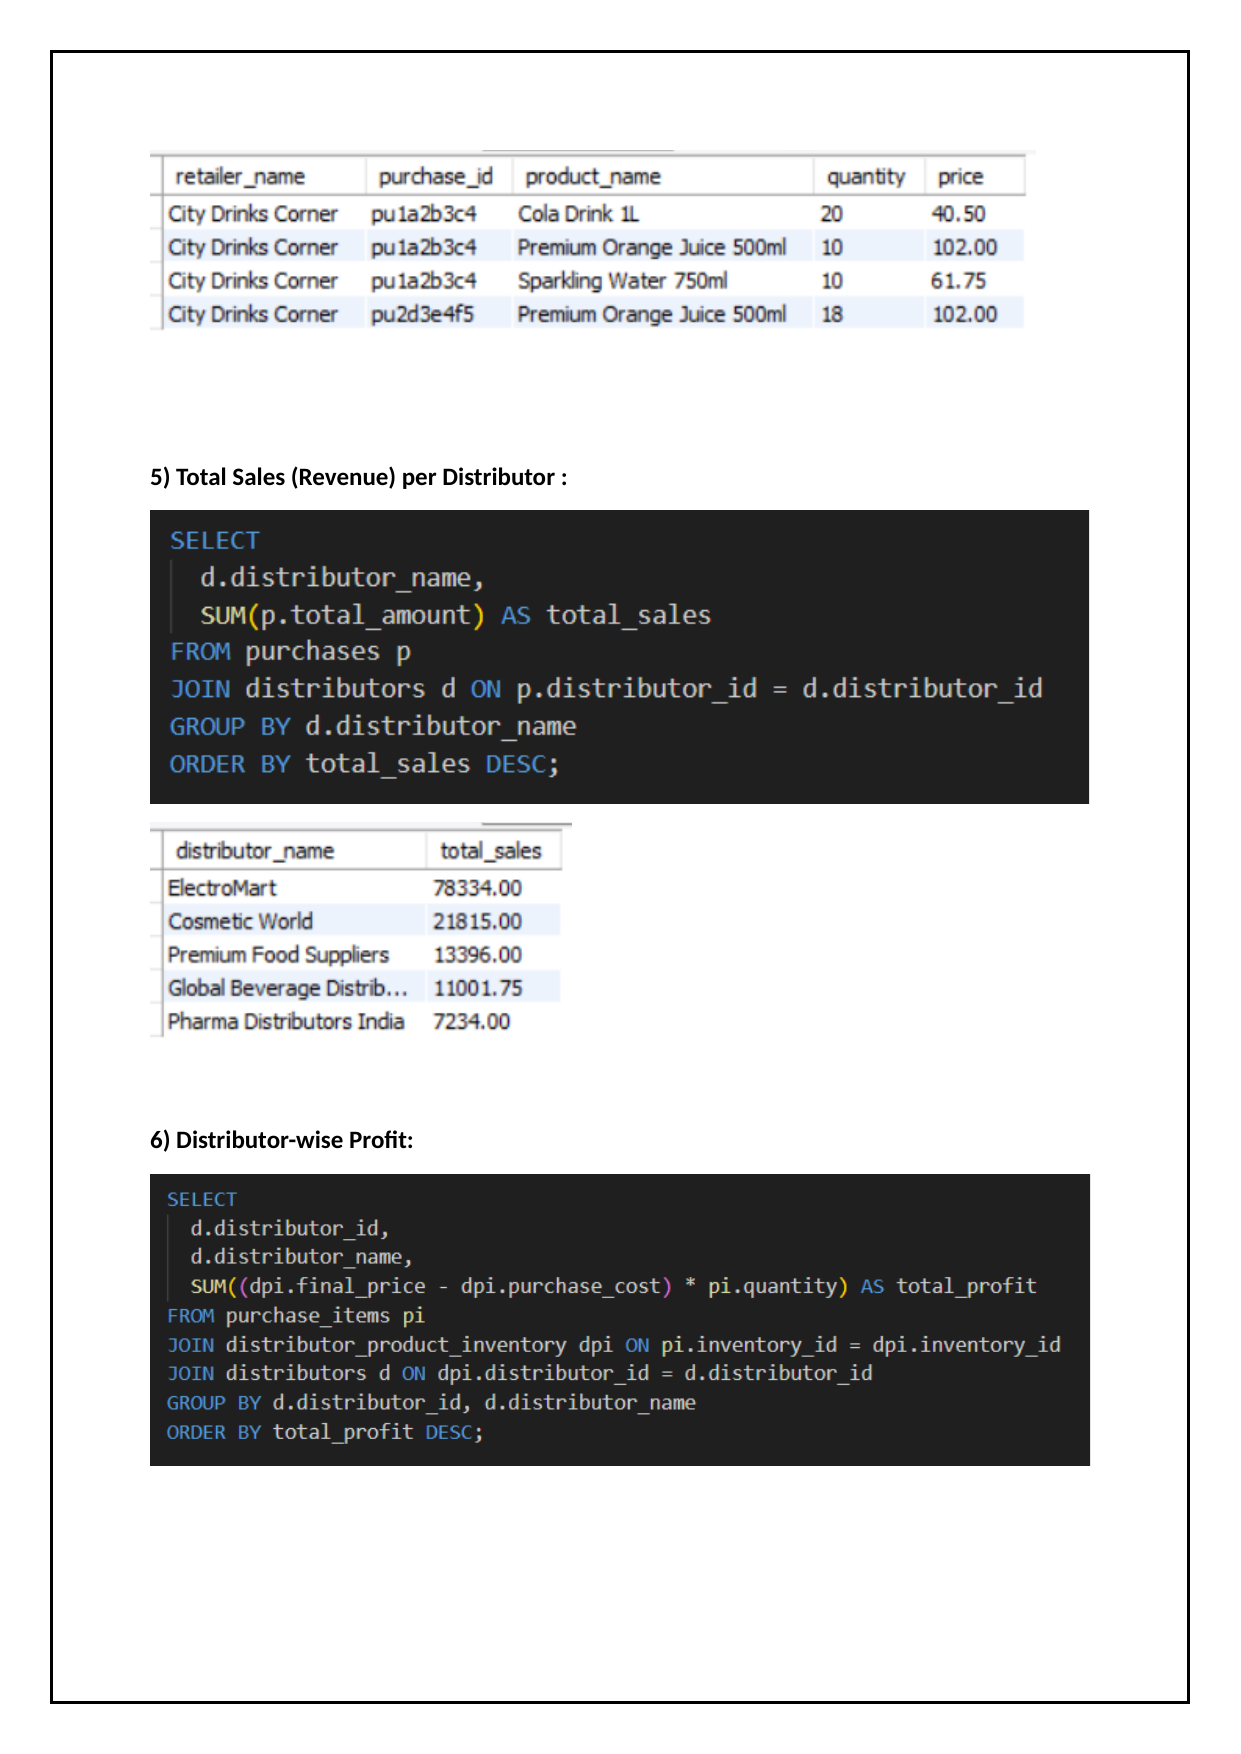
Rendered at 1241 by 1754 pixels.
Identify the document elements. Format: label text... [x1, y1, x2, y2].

picture [150, 510, 1090, 804]
text 6) Distributor-wise Profit: [150, 1124, 1090, 1155]
picture [150, 822, 572, 1059]
picture [150, 150, 1037, 346]
text 5) Total Sales (Revenue) per Distributor : [150, 461, 1090, 491]
picture [150, 1174, 1091, 1466]
